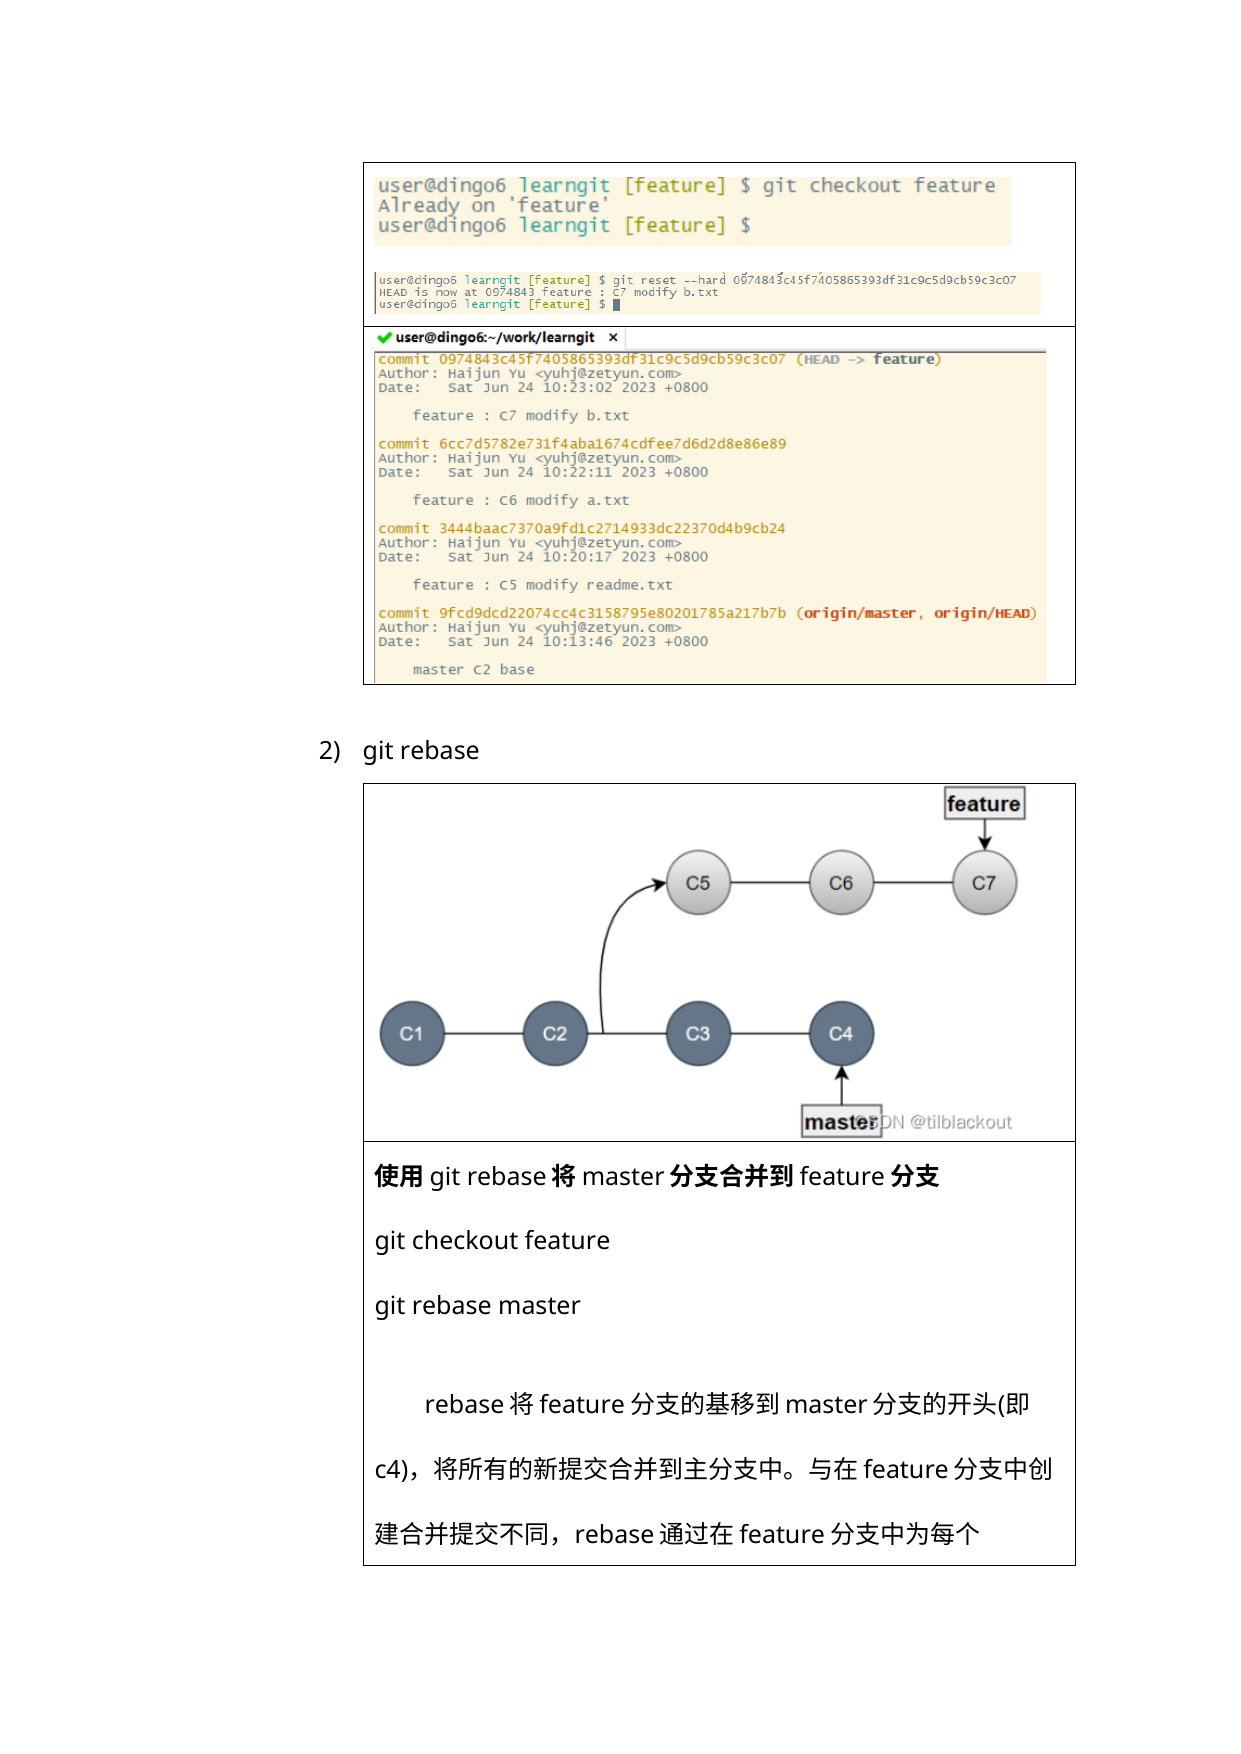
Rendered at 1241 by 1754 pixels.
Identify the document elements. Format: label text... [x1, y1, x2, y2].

table_header [364, 784, 1075, 1141]
picture [374, 784, 1030, 1140]
table_header [364, 163, 1075, 326]
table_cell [364, 1142, 1075, 1565]
picture [374, 272, 1041, 314]
list git rebase [319, 718, 1053, 783]
table_cell [364, 327, 1075, 684]
picture [374, 177, 1012, 246]
picture [374, 327, 1047, 683]
